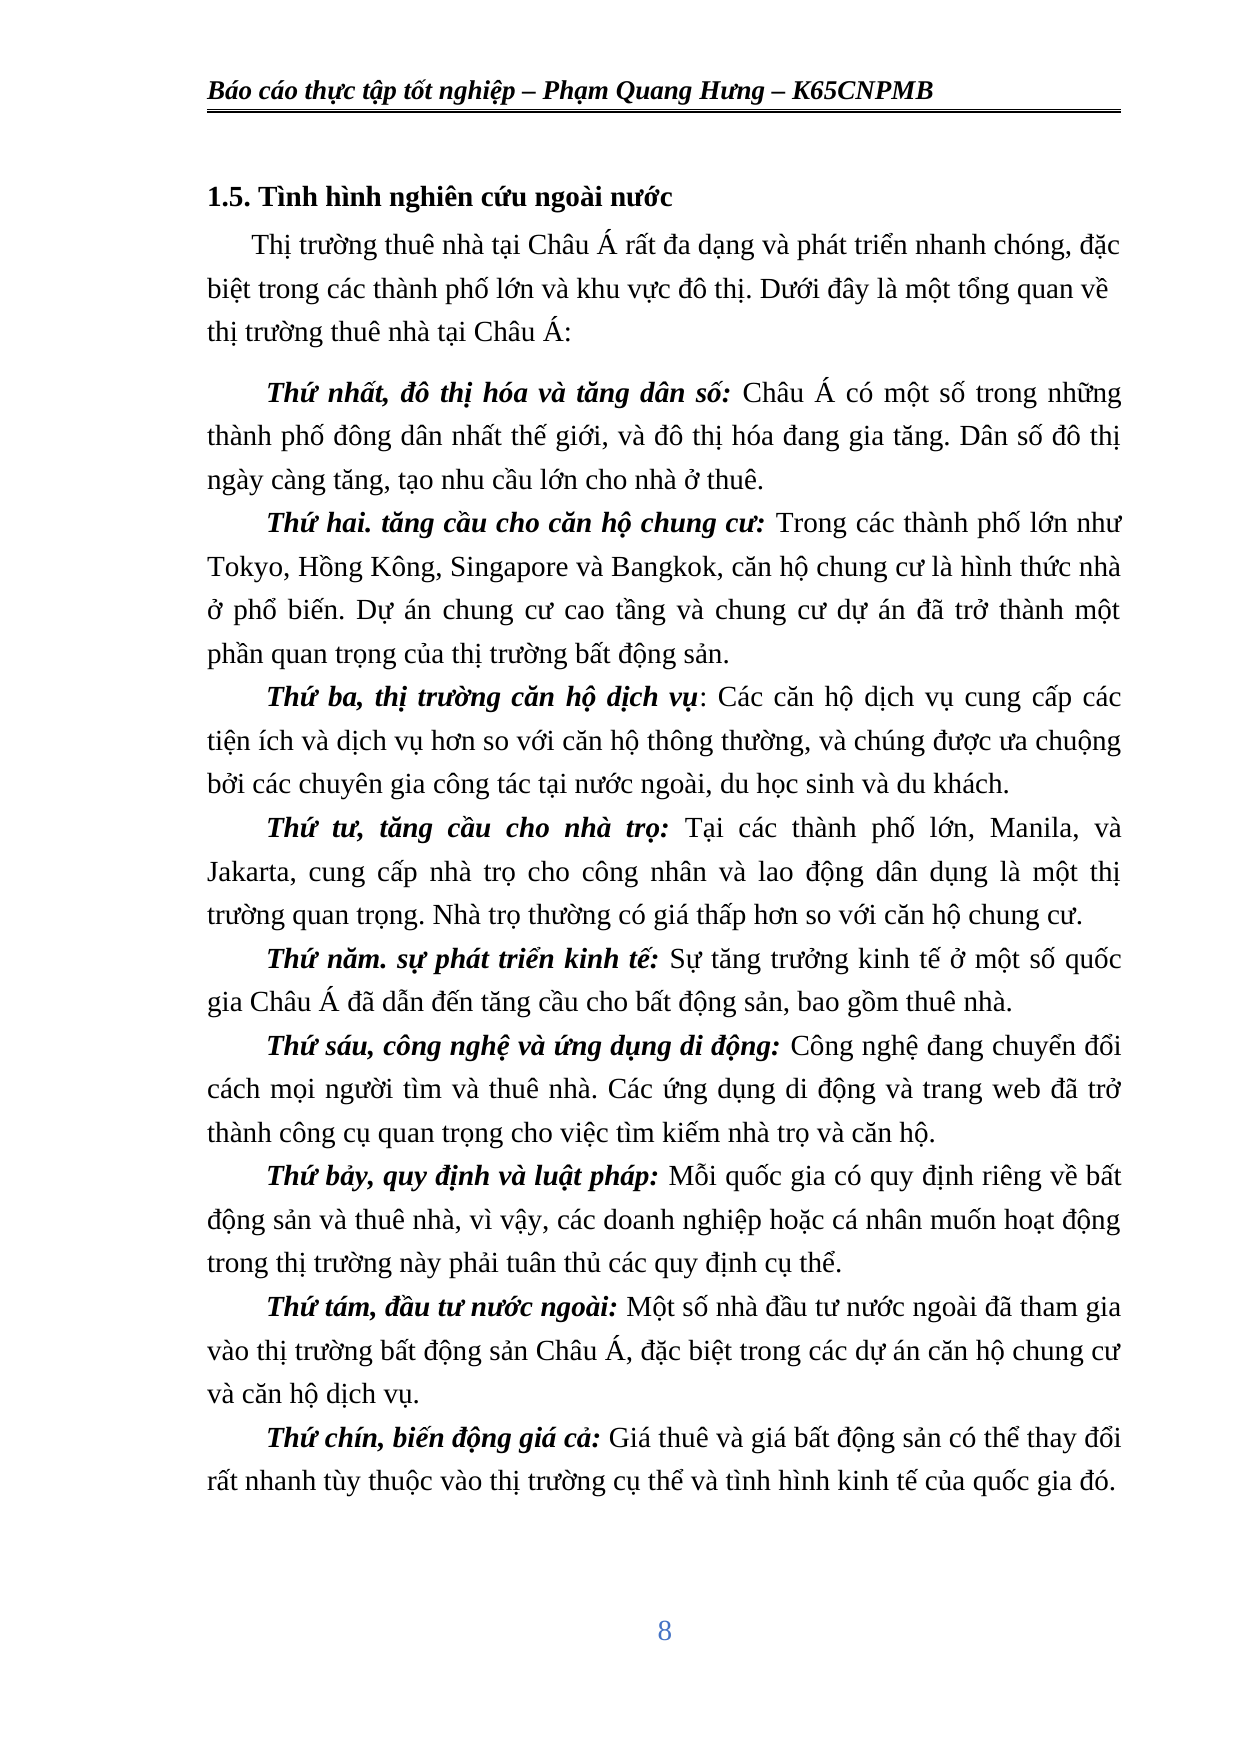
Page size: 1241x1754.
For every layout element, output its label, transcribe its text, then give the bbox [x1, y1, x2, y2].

subtitle 1.5. Tình hình nghiên cứu ngoài nước [207, 179, 1122, 213]
list Thứ tư, tăng cầu cho nhà trọ: Tại các thành phố lớn, Manila, và Jakarta, cung cấp nhà trọ cho công nhân và lao động dân dụng là một thị trường quan trọng. Nhà trọ thường có giá thấp hơn so với căn hộ chung cư. [207, 810, 1122, 931]
list Thứ hai. tăng cầu cho căn hộ chung cư: Trong các thành phố lớn như Tokyo, Hồng Kông, Singapore và Bangkok, căn hộ chung cư là hình thức nhà ở phổ biến. Dự án chung cư cao tầng và chung cư dự án đã trở thành một phần quan trọng của thị trường bất động sản. [207, 505, 1122, 669]
list Thứ chín, biến động giá cả: Giá thuê và giá bất động sản có thể thay đổi rất nhanh tùy thuộc vào thị trường cụ thể và tình hình kinh tế của quốc gia đó. [207, 1420, 1122, 1497]
list Thứ bảy, quy định và luật pháp: Mỗi quốc gia có quy định riêng về bất động sản và thuê nhà, vì vậy, các doanh nghiệp hoặc cá nhân muốn hoạt động trong thị trường này phải tuân thủ các quy định cụ thể. [207, 1158, 1122, 1279]
text Thị trường thuê nhà tại Châu Á rất đa dạng và phát triển nhanh chóng, đặc biệt trong các thành phố lớn và khu vực đô thị. Dưới đây là một tổng quan về thị trường thuê nhà tại Châu Á: [207, 227, 1122, 348]
list Thứ ba, thị trường căn hộ dịch vụ: Các căn hộ dịch vụ cung cấp các tiện ích và dịch vụ hơn so với căn hộ thông thường, và chúng được ưa chuộng bởi các chuyên gia công tác tại nước ngoài, du học sinh và du khách. [207, 679, 1122, 800]
list Thứ tám, đầu tư nước ngoài: Một số nhà đầu tư nước ngoài đã tham gia vào thị trường bất động sản Châu Á, đặc biệt trong các dự án căn hộ chung cư và căn hộ dịch vụ. [207, 1289, 1122, 1410]
list Thứ nhất, đô thị hóa và tăng dân số: Châu Á có một số trong những thành phố đông dân nhất thế giới, và đô thị hóa đang gia tăng. Dân số đô thị ngày càng tăng, tạo nhu cầu lớn cho nhà ở thuê. [207, 375, 1122, 495]
list Thứ sáu, công nghệ và ứng dụng di động: Công nghệ đang chuyển đổi cách mọi người tìm và thuê nhà. Các ứng dụng di động và trang web đã trở thành công cụ quan trọng cho việc tìm kiếm nhà trọ và căn hộ. [207, 1028, 1122, 1148]
list Thứ năm. sự phát triển kinh tế: Sự tăng trưởng kinh tế ở một số quốc gia Châu Á đã dẫn đến tăng cầu cho bất động sản, bao gồm thuê nhà. [207, 941, 1122, 1018]
